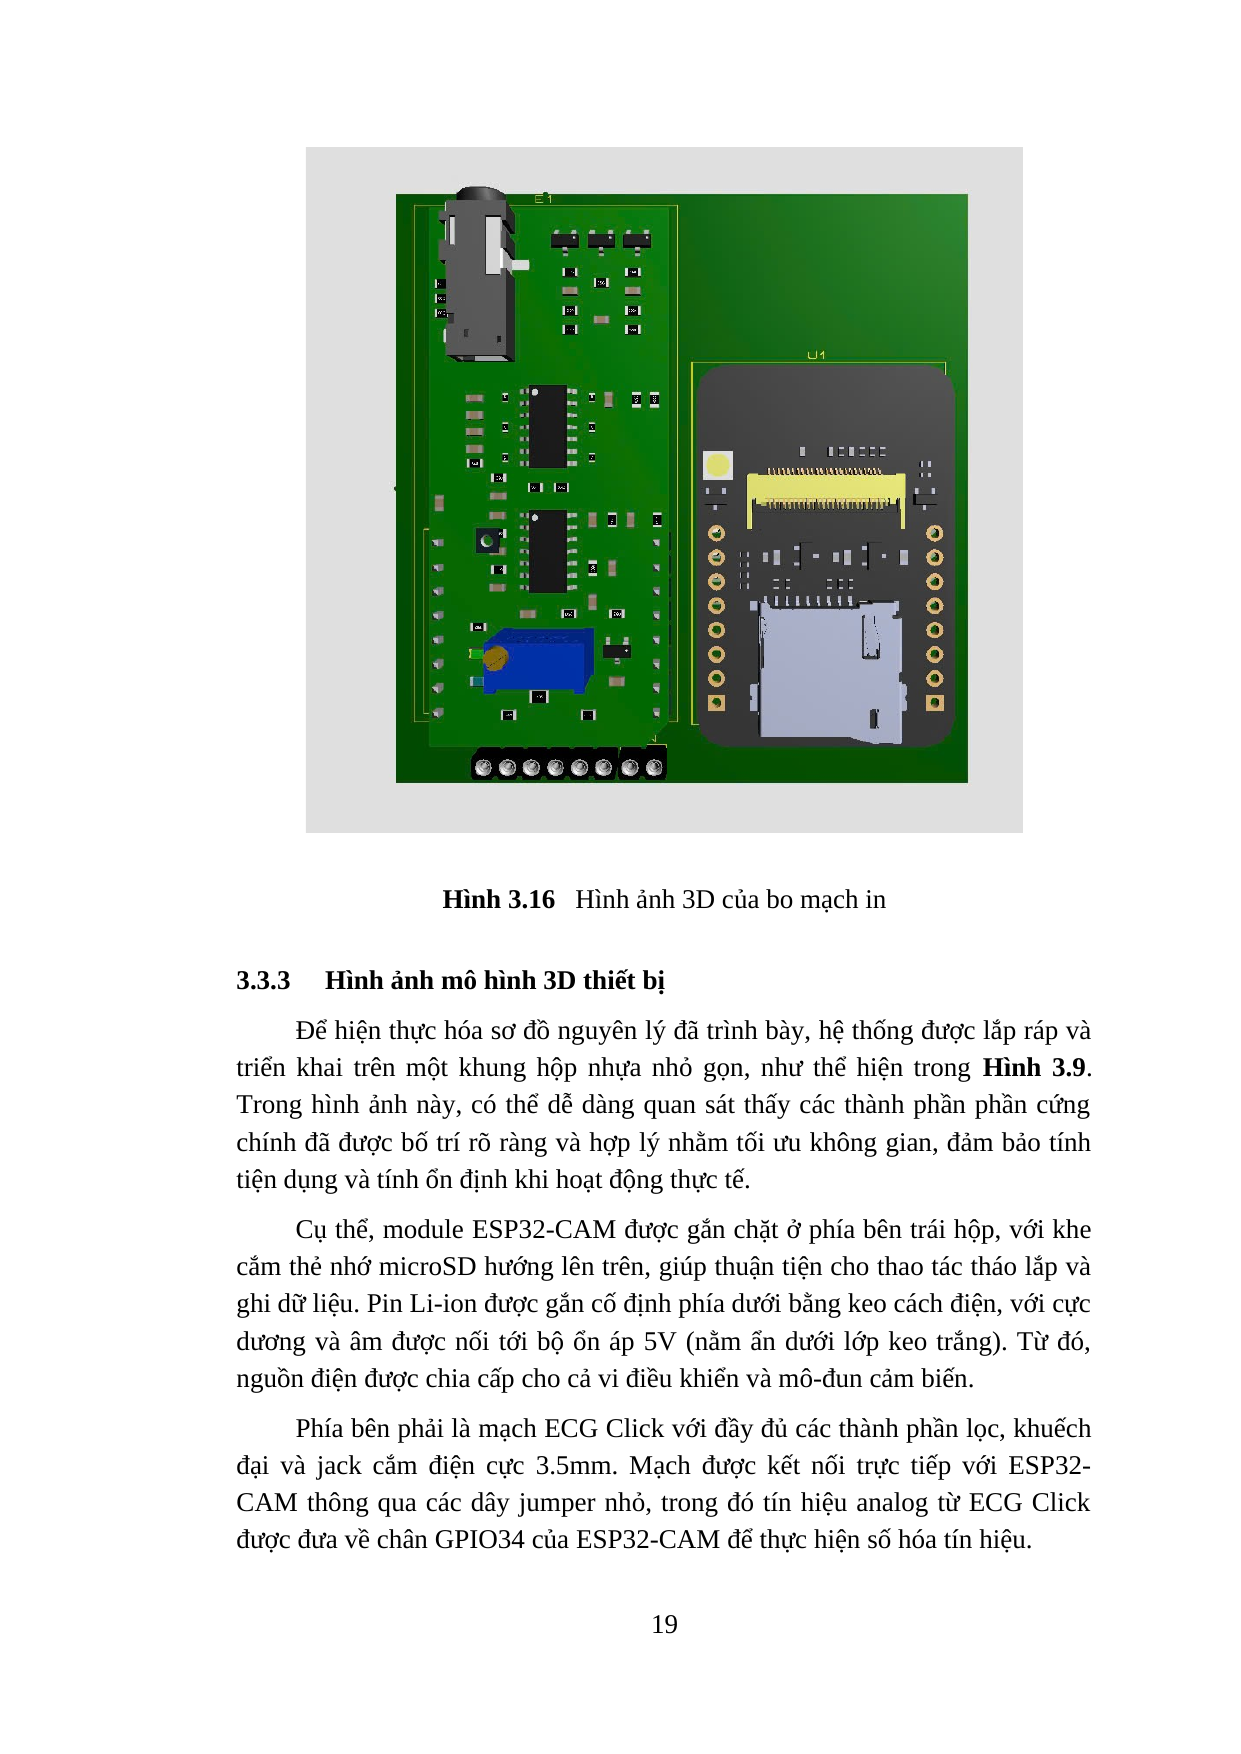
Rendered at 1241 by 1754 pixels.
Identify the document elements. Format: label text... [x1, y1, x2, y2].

text Hình ảnh mô hình 3D thiết bị [236, 964, 1092, 995]
picture [305, 147, 1023, 833]
text Để hiện thực hóa sơ đồ nguyên lý đã trình bày, hệ thống được lắp ráp và triển khai trên một khung hộp nhựa nhỏ gọn, như thể hiện trong Hình 3.9. Trong hình ảnh này, có thể dễ dàng quan sát thấy các thành phần phần cứng chính đã được bố trí rõ ràng và hợp lý nhằm tối ưu không gian, đảm bảo tính tiện dụng và tính ổn định khi hoạt động thực tế. [236, 1014, 1092, 1194]
text Phía bên phải là mạch ECG Click với đầy đủ các thành phần lọc, khuếch đại và jack cắm điện cực 3.5mm. Mạch được kết nối trực tiếp với ESP32-CAM thông qua các dây jumper nhỏ, trong đó tín hiệu analog từ ECG Click được đưa về chân GPIO34 của ESP32-CAM để thực hiện số hóa tín hiệu. [236, 1412, 1092, 1555]
text Cụ thể, module ESP32-CAM được gắn chặt ở phía bên trái hộp, với khe cắm thẻ nhớ microSD hướng lên trên, giúp thuận tiện cho thao tác tháo lắp và ghi dữ liệu. Pin Li-ion được gắn cố định phía dưới bằng keo cách điện, với cực dương và âm được nối tới bộ ổn áp 5V (nằm ẩn dưới lớp keo trắng). Từ đó, nguồn điện được chia cấp cho cả vi điều khiển và mô-đun cảm biến. [236, 1213, 1092, 1393]
